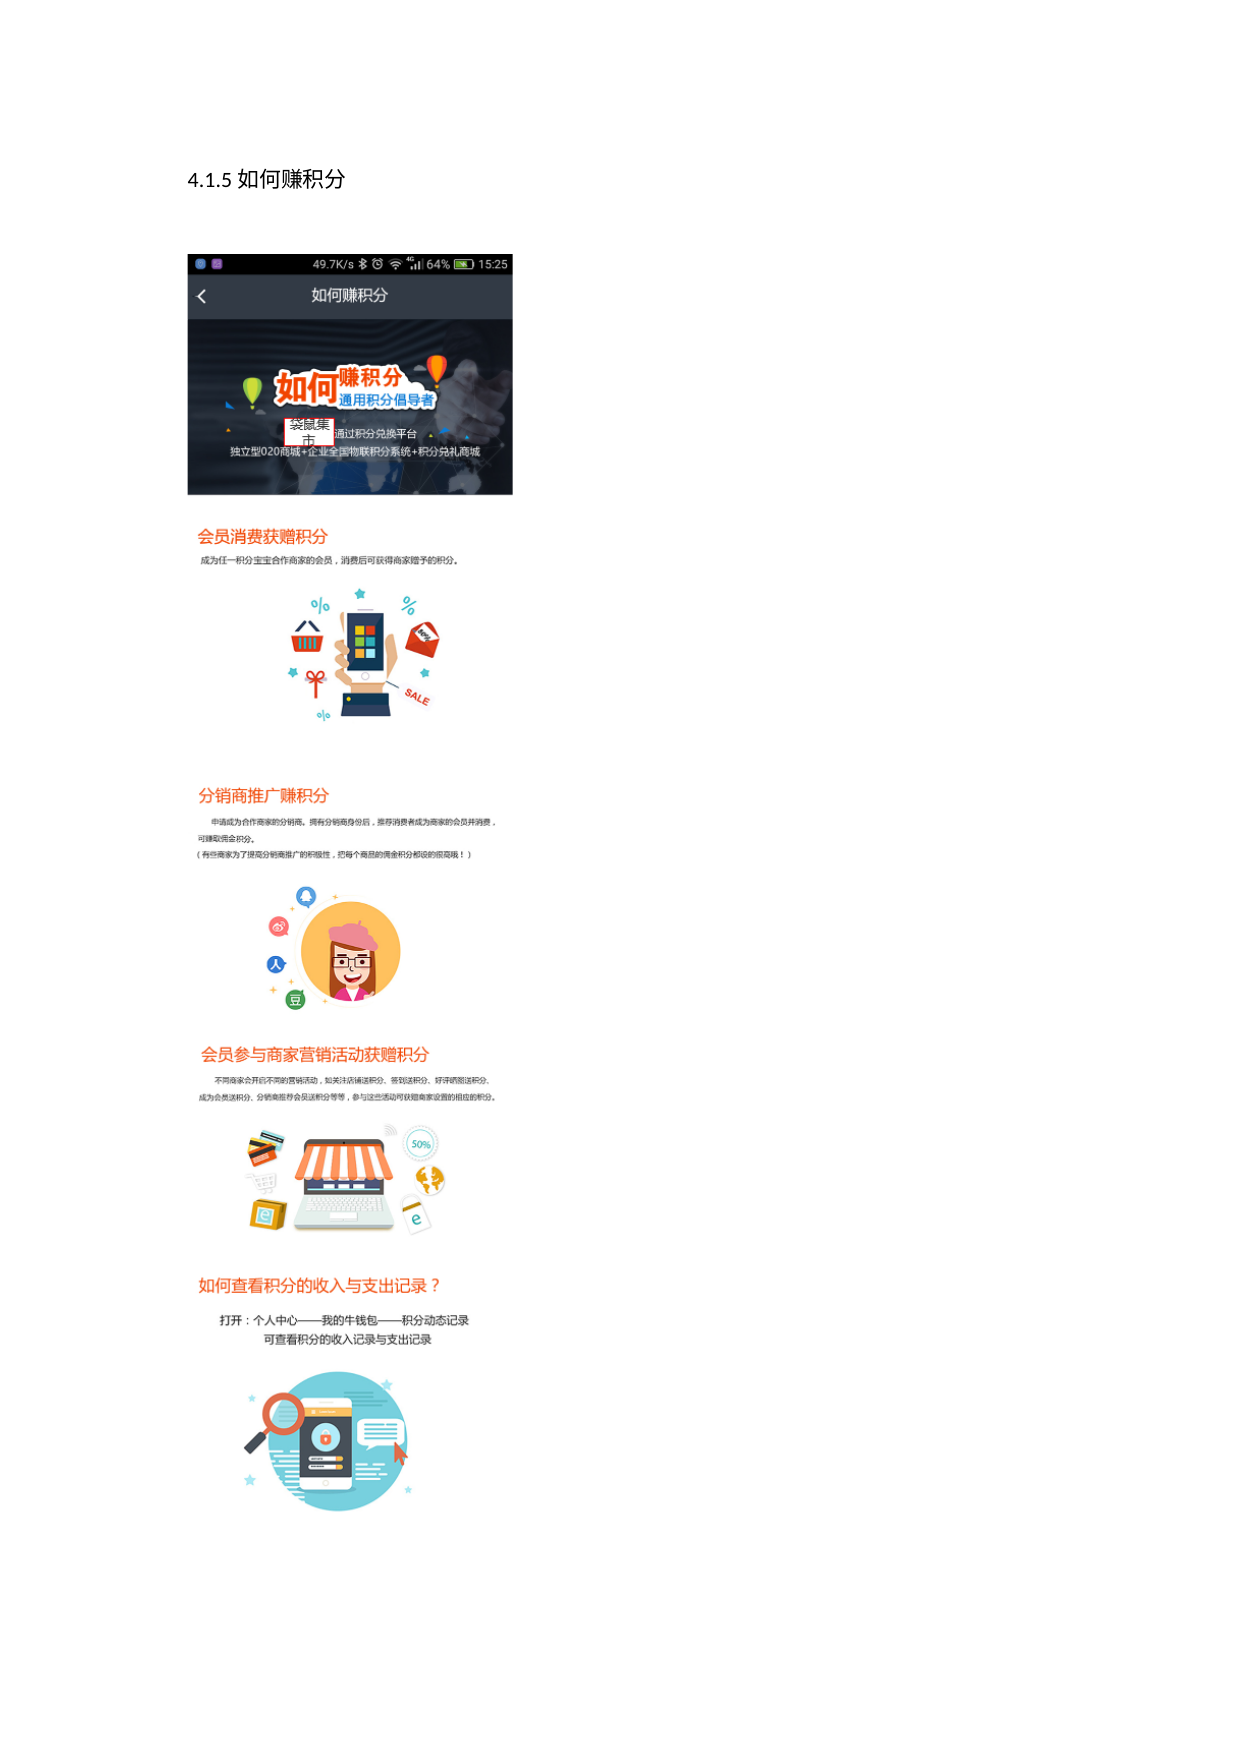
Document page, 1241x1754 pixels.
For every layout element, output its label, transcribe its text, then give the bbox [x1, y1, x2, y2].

subtitle 4.1.5 如何赚积分 [187, 162, 1053, 194]
picture [187, 254, 513, 1539]
